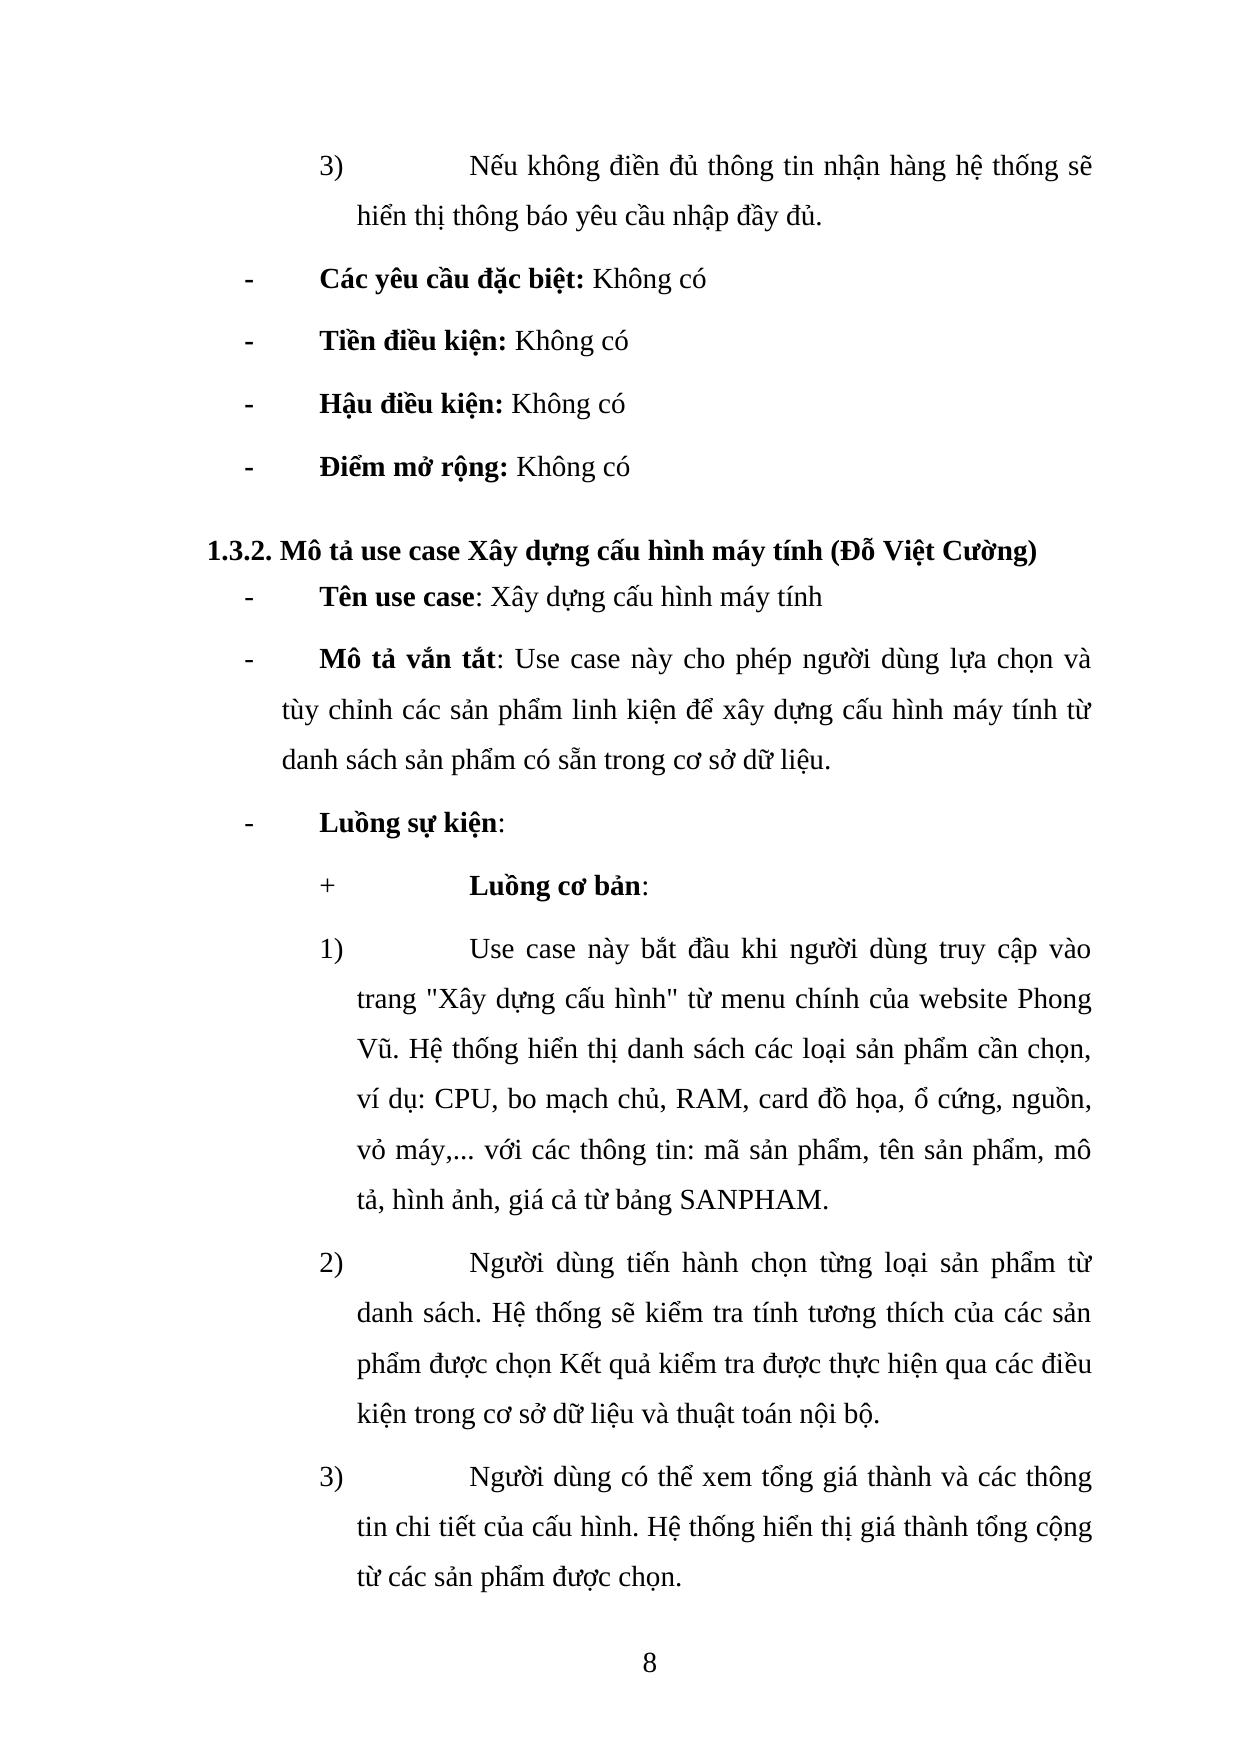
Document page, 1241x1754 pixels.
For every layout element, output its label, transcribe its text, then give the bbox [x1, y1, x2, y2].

list Luồng sự kiện: [244, 805, 1093, 839]
list Tên use case: Xây dựng cấu hình máy tính [244, 579, 1093, 612]
list Luồng cơ bản: [319, 868, 1093, 901]
list Nếu không điền đủ thông tin nhận hàng hệ thống sẽ hiển thị thông báo yêu cầu nhập đầy đủ. [319, 148, 1093, 231]
list Mô tả vắn tắt: Use case này cho phép người dùng lựa chọn và tùy chỉnh các sản phẩm linh kiện để xây dựng cấu hình máy tính từ danh sách sản phẩm có sẵn trong cơ sở dữ liệu. [244, 642, 1093, 776]
list Các yêu cầu đặc biệt: Không có [244, 261, 1093, 294]
list Người dùng tiến hành chọn từng loại sản phẩm từ danh sách. Hệ thống sẽ kiểm tra tính tương thích của các sản phẩm được chọn Kết quả kiểm tra được thực hiện qua các điều kiện trong cơ sở dữ liệu và thuật toán nội bộ. [319, 1245, 1093, 1429]
list Người dùng có thể xem tổng giá thành và các thông tin chi tiết của cấu hình. Hệ thống hiển thị giá thành tổng cộng từ các sản phẩm được chọn. [319, 1459, 1093, 1593]
subtitle 1.3.2. Mô tả use case Xây dựng cấu hình máy tính (Đỗ Việt Cường) [207, 533, 1093, 566]
list Tiền điều kiện: Không có [244, 323, 1093, 357]
list Hậu điều kiện: Không có [244, 386, 1093, 420]
list Use case này bắt đầu khi người dùng truy cập vào trang "Xây dựng cấu hình" từ menu chính của website Phong Vũ. Hệ thống hiển thị danh sách các loại sản phẩm cần chọn, ví dụ: CPU, bo mạch chủ, RAM, card đồ họa, ổ cứng, nguồn, vỏ máy,... với các thông tin: mã sản phẩm, tên sản phẩm, mô tả, hình ảnh, giá cả từ bảng SANPHAM. [319, 931, 1093, 1216]
list Điểm mở rộng: Không có [244, 449, 1093, 483]
